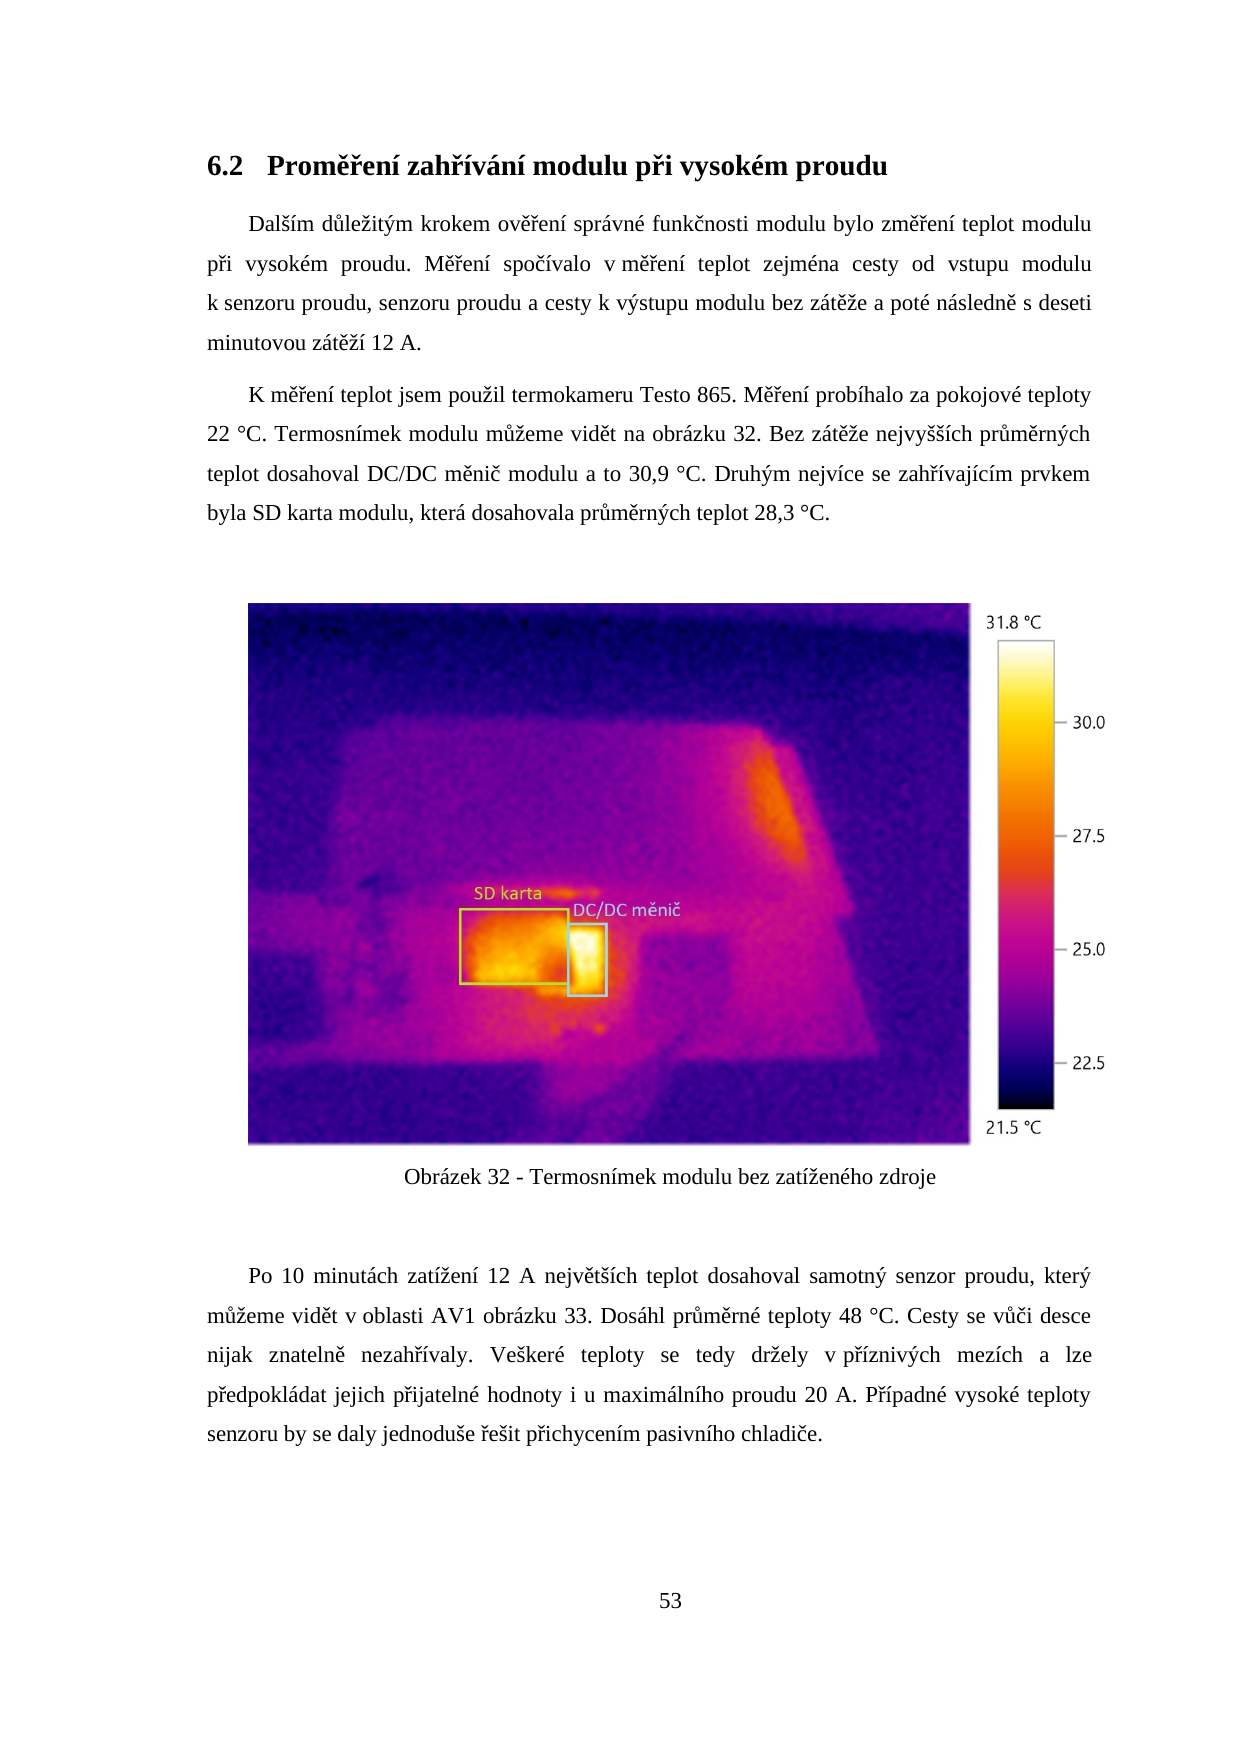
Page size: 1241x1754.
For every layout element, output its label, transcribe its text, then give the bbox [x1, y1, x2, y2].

subtitle Proměření zahřívání modulu při vysokém proudu [207, 148, 1092, 181]
picture [248, 603, 1134, 1146]
text Po 10 minutách zatížení 12 A největších teplot dosahoval samotný senzor proudu, který můžeme vidět v oblasti AV1 obrázku 33. Dosáhl průměrné teploty 48 °C. Cesty se vůči desce nijak znatelně nezahřívaly. Veškeré teploty se tedy držely v příznivých mezích a lze předpokládat jejich přijatelné hodnoty i u maximálního proudu 20 A. Případné vysoké teploty senzoru by se daly jednoduše řešit přichycením pasivního chladiče. [207, 1262, 1092, 1447]
text Obrázek 32 - Termosnímek modulu bez zatíženého zdroje [207, 1163, 1092, 1189]
text K měření teplot jsem použil termokameru Testo 865. Měření probíhalo za pokojové teploty 22 °C. Termosnímek modulu můžeme vidět na obrázku 32. Bez zátěže nejvyšších průměrných teplot dosahoval DC/DC měnič modulu a to 30,9 °C. Druhým nejvíce se zahřívajícím prvkem byla SD karta modulu, která dosahovala průměrných teplot 28,3 °C. [207, 381, 1092, 526]
text Dalším důležitým krokem ověření správné funkčnosti modulu bylo změření teplot modulu při vysokém proudu. Měření spočívalo v měření teplot zejména cesty od vstupu modulu k senzoru proudu, senzoru proudu a cesty k výstupu modulu bez zátěže a poté následně s deseti minutovou zátěží 12 A. [207, 211, 1092, 355]
